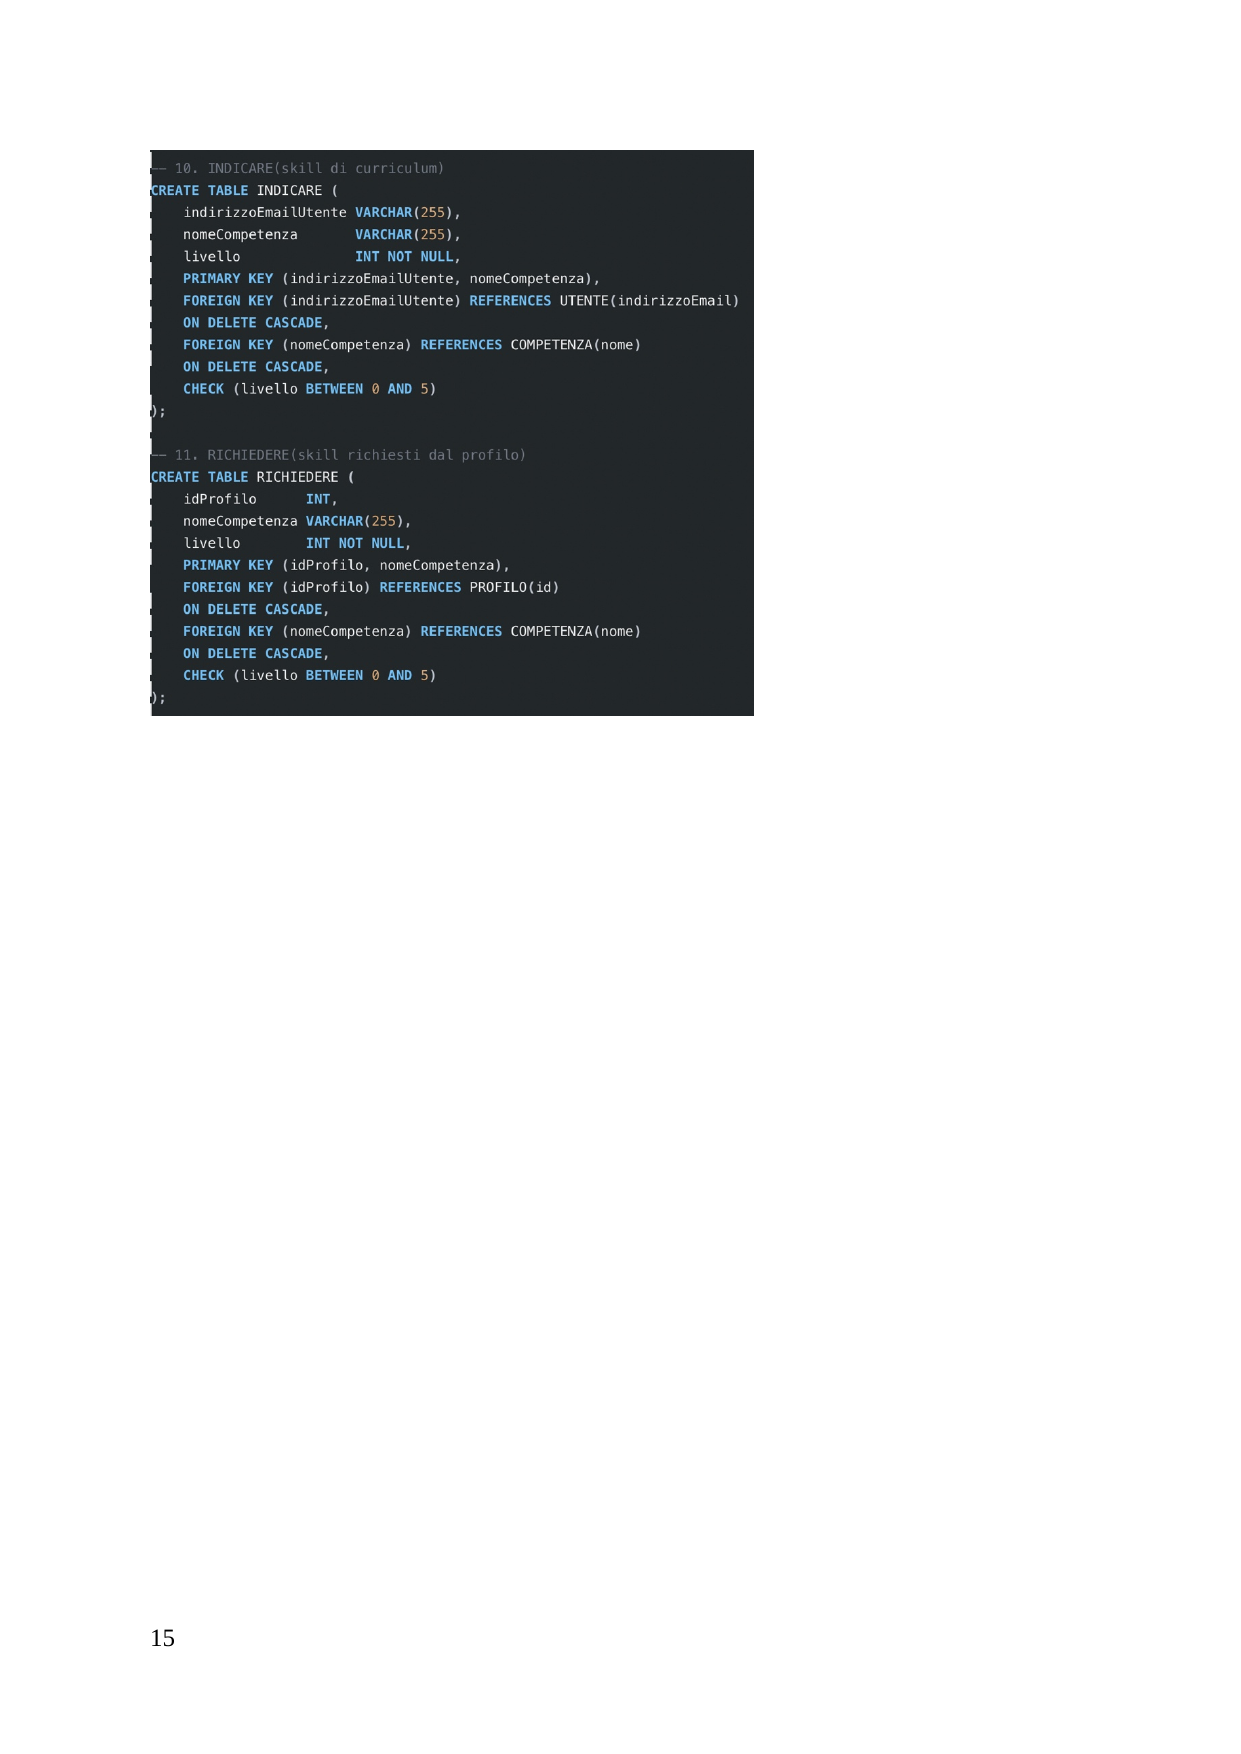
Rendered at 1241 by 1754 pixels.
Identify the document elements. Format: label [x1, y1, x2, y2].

picture [150, 150, 754, 716]
